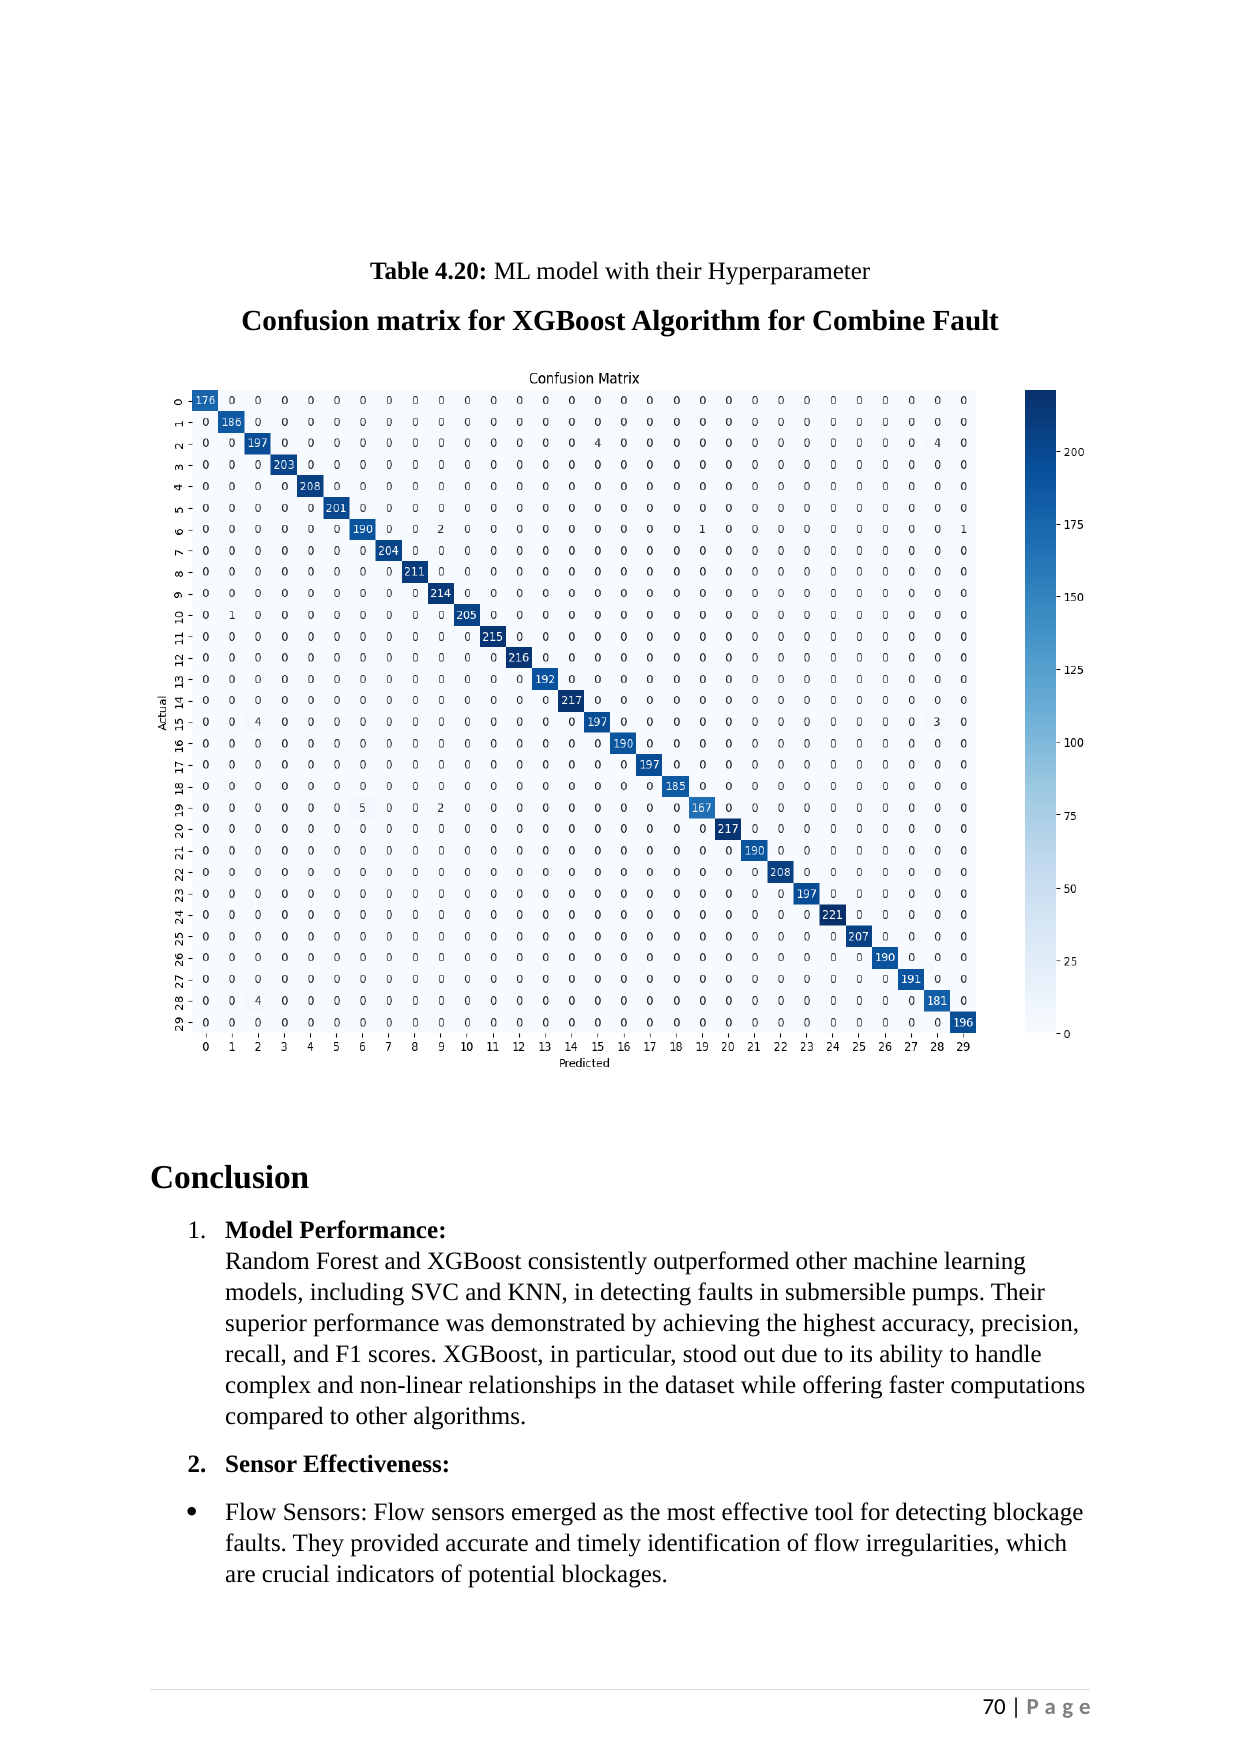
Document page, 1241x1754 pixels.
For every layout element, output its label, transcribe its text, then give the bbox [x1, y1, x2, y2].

list Model Performance: Random Forest and XGBoost consistently outperformed other machine learning models, including SVC and KNN, in detecting faults in submersible pumps. Their superior performance was demonstrated by achieving the highest accuracy, precision, recall, and F1 scores. XGBoost, in particular, stood out due to its ability to handle complex and non-linear relationships in the dataset while offering faster computations compared to other algorithms. [187, 1215, 1090, 1430]
list Flow Sensors: Flow sensors emerged as the most effective tool for detecting blockage faults. They provided accurate and timely identification of flow irregularities, which are crucial indicators of potential blockages. [187, 1497, 1090, 1587]
list Sensor Effectiveness: [187, 1449, 1090, 1478]
text Conclusion [150, 1157, 1090, 1195]
picture [150, 363, 1091, 1077]
text Table 4.20: ML model with their Hyperparameter [150, 256, 1090, 284]
text Confusion matrix for XGBoost Algorithm for Combine Fault [150, 303, 1090, 337]
